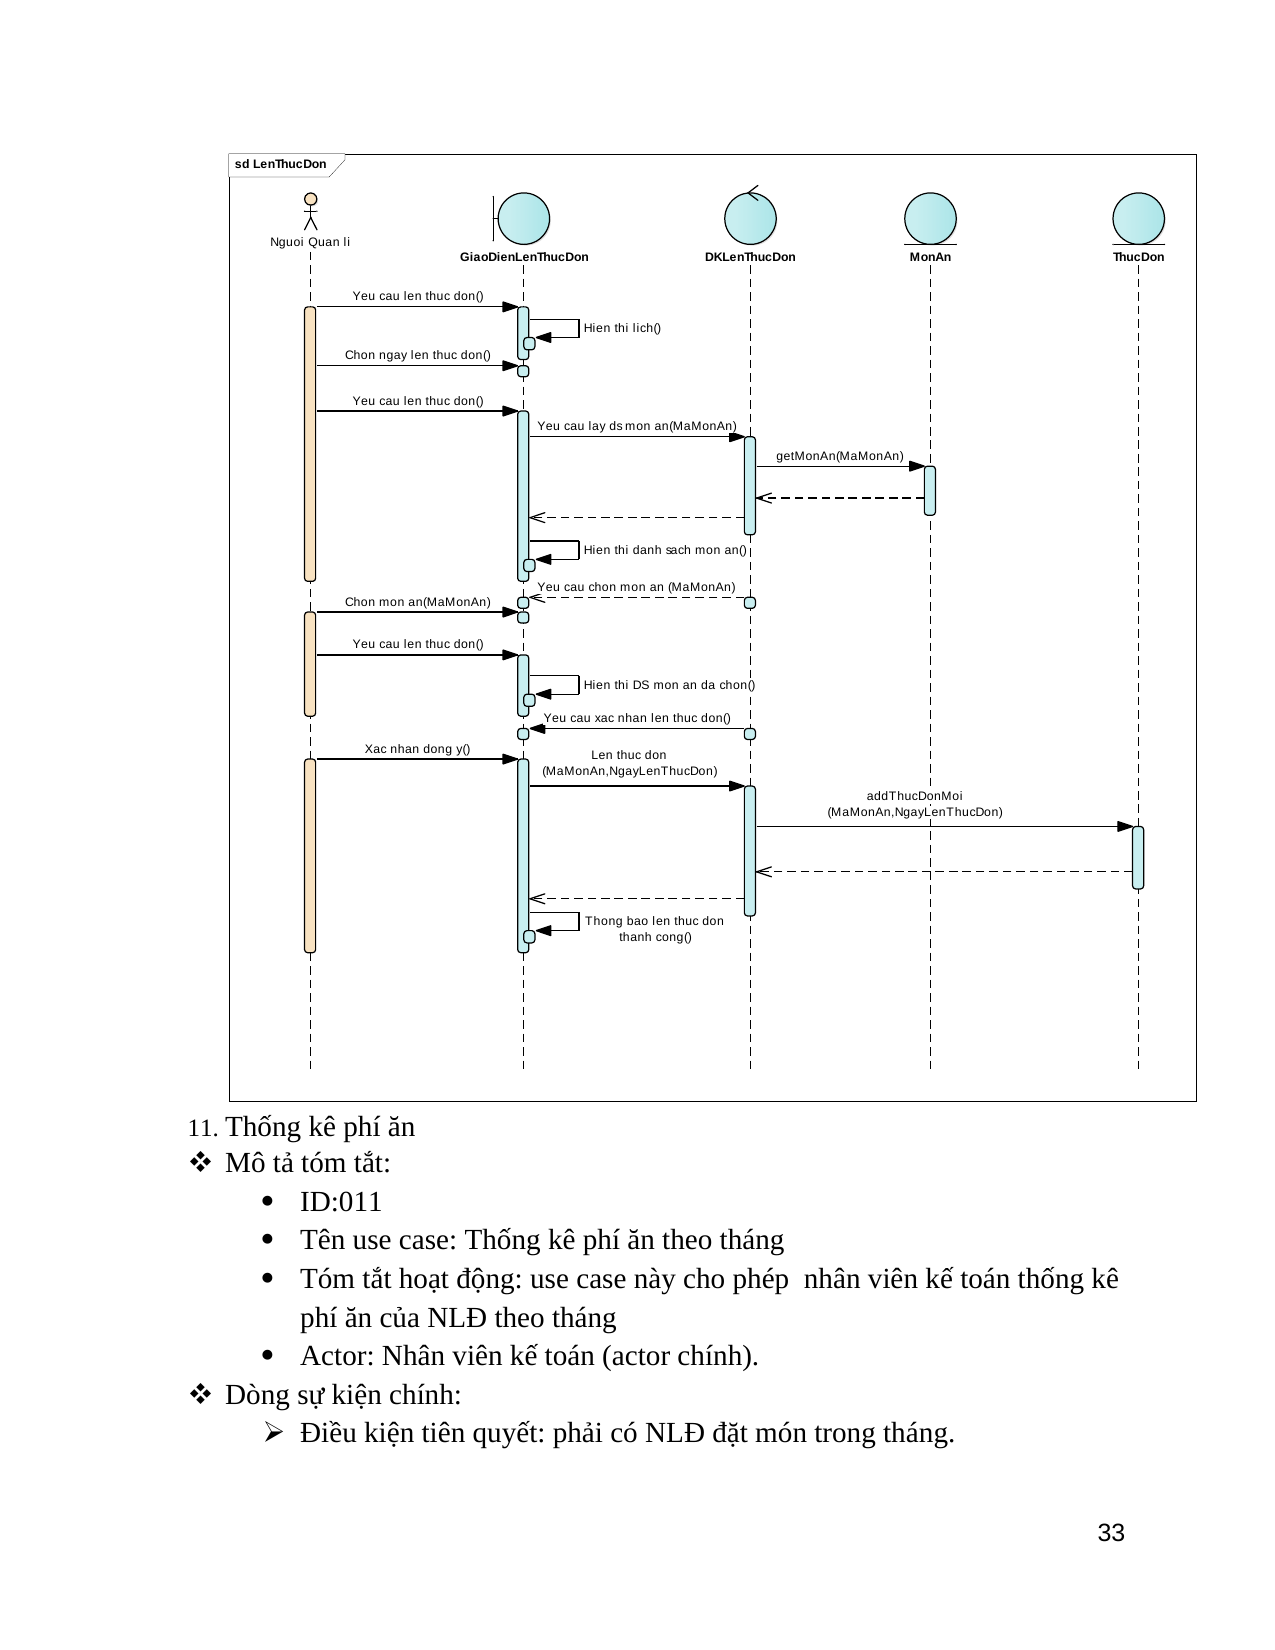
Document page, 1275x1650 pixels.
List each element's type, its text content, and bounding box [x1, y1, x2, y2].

list Điều kiện tiên quyết: phải có NLĐ đặt món trong tháng. [262, 1416, 1125, 1449]
list Mô tả tóm tắt: [187, 1145, 1125, 1179]
list Tên use case: Thống kê phí ăn theo tháng [262, 1222, 1125, 1256]
list Actor: Nhân viên kế toán (actor chính). [262, 1338, 1125, 1372]
list Thống kê phí ăn [187, 1109, 1125, 1142]
list Tóm tắt hoạt động: use case này cho phép nhân viên kế toán thống kê phí ăn của NLĐ theo tháng [262, 1261, 1125, 1333]
list ID:011 [262, 1184, 1125, 1217]
list Dòng sự kiện chính: [187, 1377, 1125, 1411]
